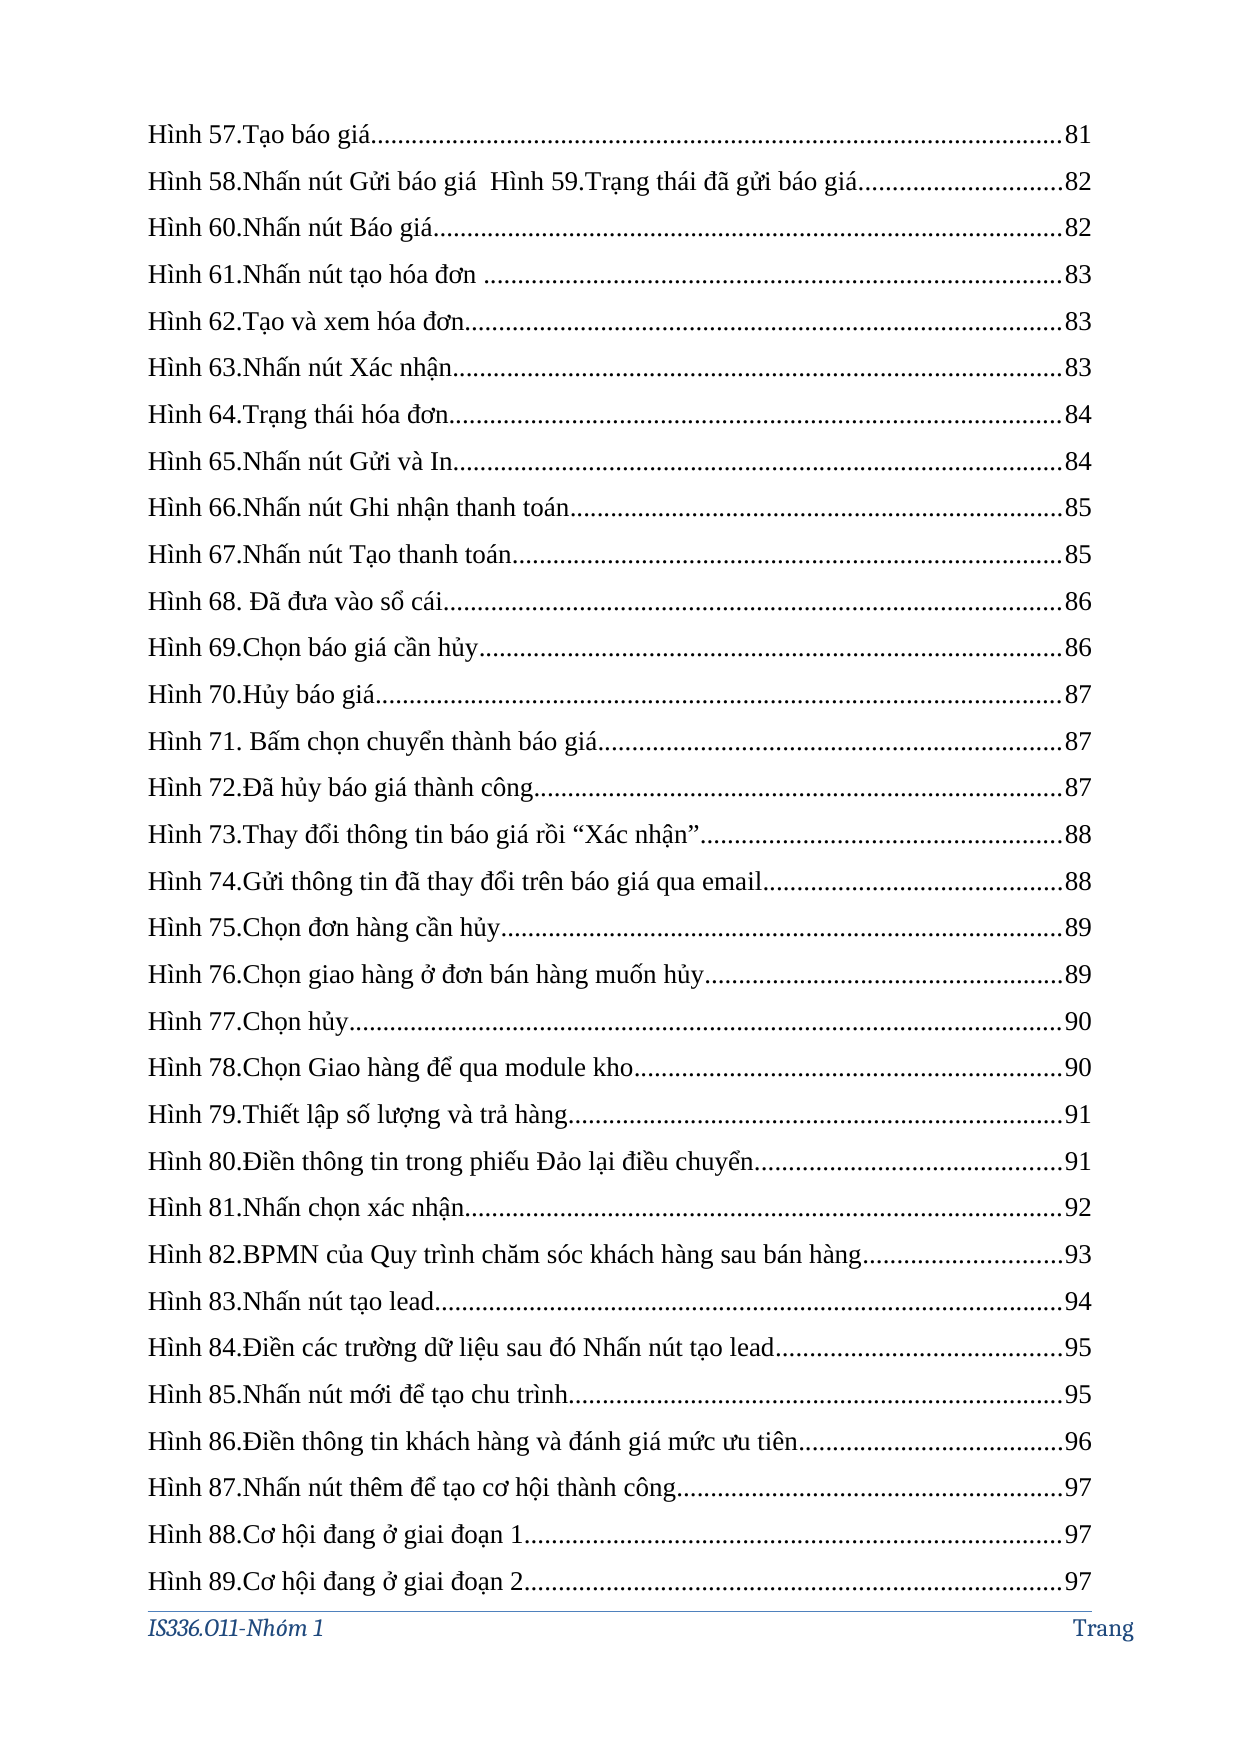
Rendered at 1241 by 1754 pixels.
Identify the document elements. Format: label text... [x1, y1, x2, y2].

text Hình 89.Cơ hội đang ở giai đoạn 2 97 [148, 1565, 1092, 1596]
text Hình 77.Chọn hủy 90 [148, 1005, 1092, 1036]
text Hình 83.Nhấn nút tạo lead 94 [148, 1285, 1092, 1316]
text Hình 87.Nhấn nút thêm để tạo cơ hội thành công 97 [148, 1471, 1092, 1503]
text Hình 79.Thiết lập số lượng và trả hàng 91 [148, 1098, 1092, 1129]
text Hình 80.Điền thông tin trong phiếu Đảo lại điều chuyển 91 [148, 1145, 1092, 1176]
text Hình 68. Đã đưa vào sổ cái 86 [148, 585, 1092, 616]
text Hình 73.Thay đổi thông tin báo giá rồi “Xác nhận” 88 [148, 818, 1092, 849]
text Hình 74.Gửi thông tin đã thay đổi trên báo giá qua email 88 [148, 865, 1092, 896]
text Hình 85.Nhấn nút mới để tạo chu trình 95 [148, 1378, 1092, 1409]
text Hình 69.Chọn báo giá cần hủy 86 [148, 631, 1092, 663]
text Hình 61.Nhấn nút tạo hóa đơn 83 [148, 258, 1092, 289]
text Hình 66.Nhấn nút Ghi nhận thanh toán 85 [148, 491, 1092, 523]
text Hình 60.Nhấn nút Báo giá 82 [148, 211, 1092, 243]
text Hình 88.Cơ hội đang ở giai đoạn 1 97 [148, 1518, 1092, 1549]
text Hình 67.Nhấn nút Tạo thanh toán 85 [148, 538, 1092, 569]
text Hình 76.Chọn giao hàng ở đơn bán hàng muốn hủy 89 [148, 958, 1092, 989]
text Hình 82.BPMN của Quy trình chăm sóc khách hàng sau bán hàng 93 [148, 1238, 1092, 1269]
text Hình 62.Tạo và xem hóa đơn 83 [148, 305, 1092, 336]
text Hình 75.Chọn đơn hàng cần hủy 89 [148, 911, 1092, 943]
text Hình 71. Bấm chọn chuyển thành báo giá 87 [148, 725, 1092, 756]
text Hình 70.Hủy báo giá 87 [148, 678, 1092, 709]
text Hình 72.Đã hủy báo giá thành công 87 [148, 771, 1092, 803]
text Hình 63.Nhấn nút Xác nhận 83 [148, 351, 1092, 383]
text Hình 65.Nhấn nút Gửi và In 84 [148, 445, 1092, 476]
text Hình 57.Tạo báo giá 81 [148, 118, 1092, 149]
text Hình 86.Điền thông tin khách hàng và đánh giá mức ưu tiên 96 [148, 1425, 1092, 1456]
text Hình 64.Trạng thái hóa đơn 84 [148, 398, 1092, 429]
text Hình 78.Chọn Giao hàng để qua module kho 90 [148, 1051, 1092, 1083]
text Hình 58.Nhấn nút Gửi báo giá Hình 59.Trạng thái đã gửi báo giá 82 [148, 165, 1092, 196]
text Hình 84.Điền các trường dữ liệu sau đó Nhấn nút tạo lead 95 [148, 1331, 1092, 1363]
text Hình 81.Nhấn chọn xác nhận 92 [148, 1191, 1092, 1223]
